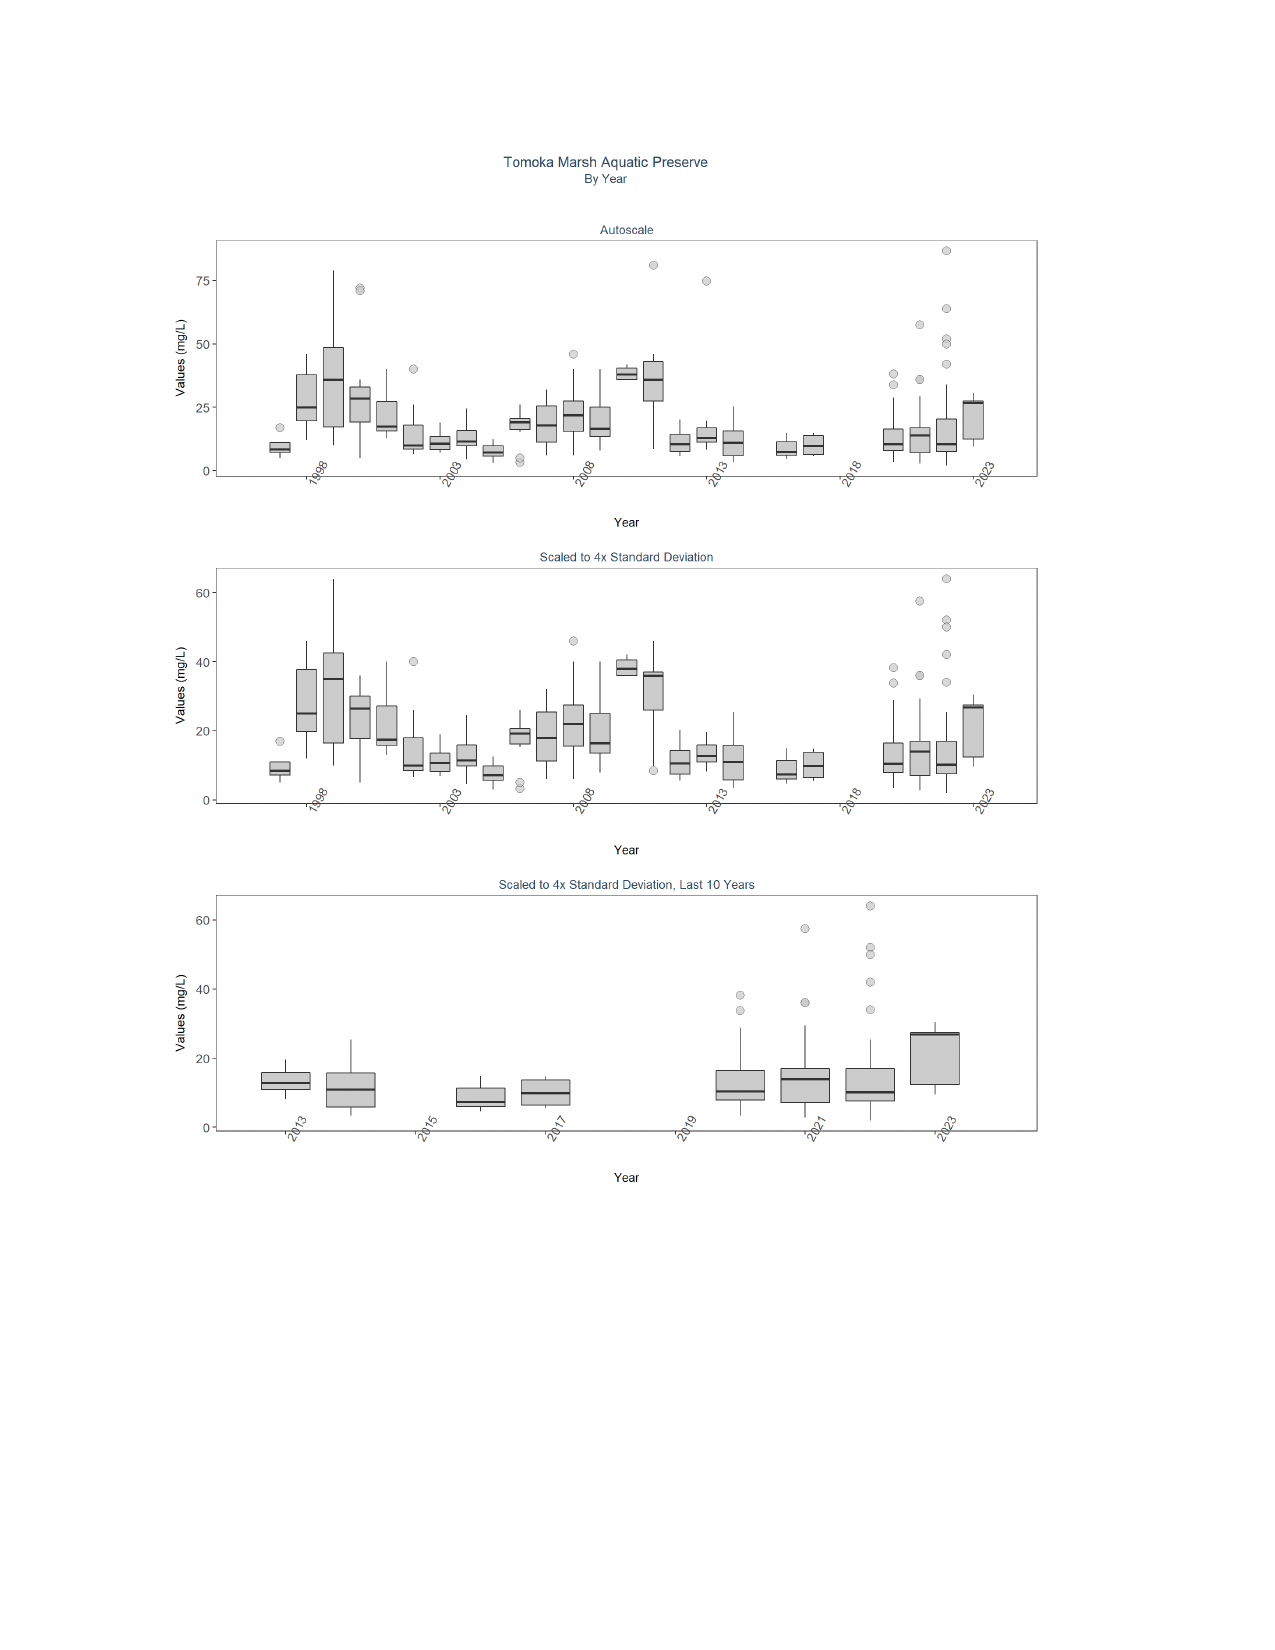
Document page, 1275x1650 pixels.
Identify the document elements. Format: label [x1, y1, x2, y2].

picture [168, 150, 1044, 1200]
